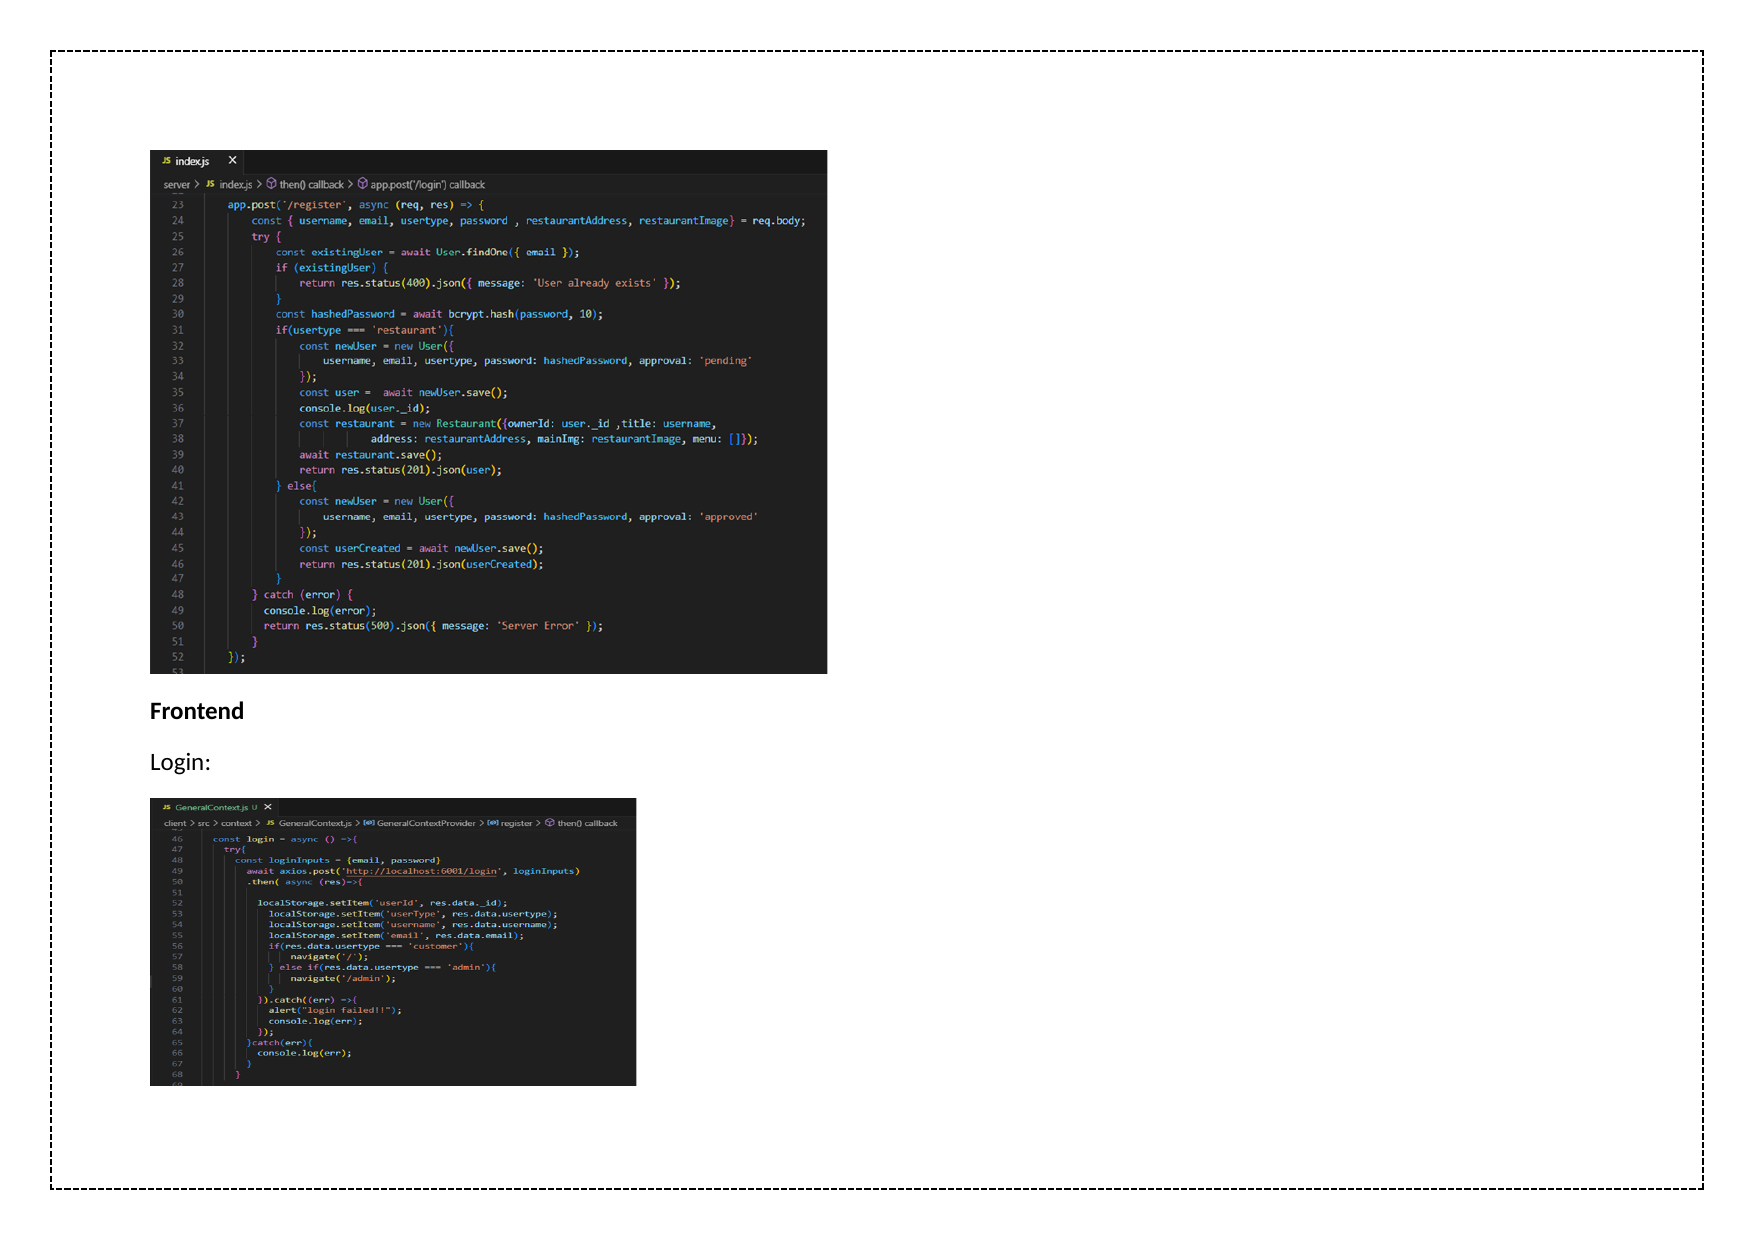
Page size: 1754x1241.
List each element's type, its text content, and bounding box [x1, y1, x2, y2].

text Frontend [150, 695, 1604, 725]
picture [150, 150, 828, 674]
text Login: [150, 747, 1604, 777]
picture [150, 798, 637, 1086]
